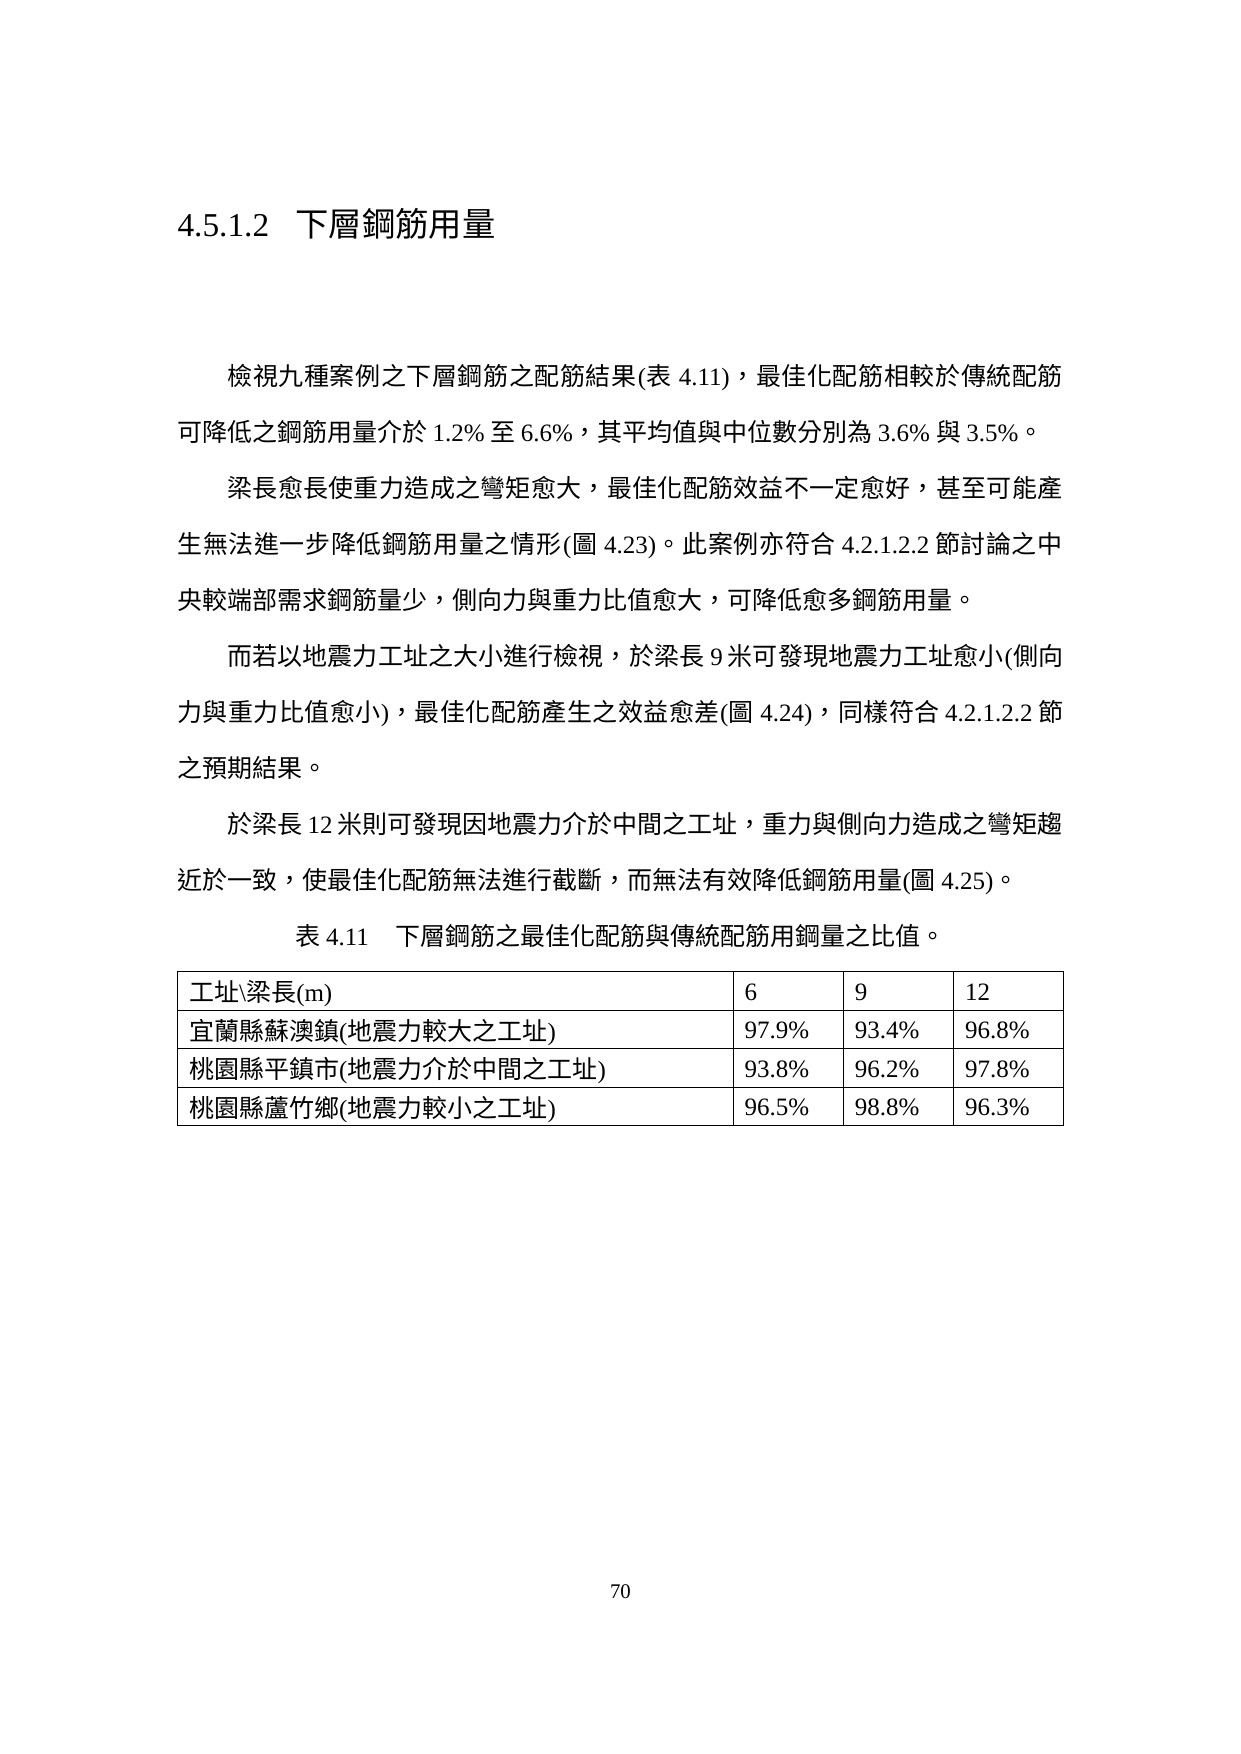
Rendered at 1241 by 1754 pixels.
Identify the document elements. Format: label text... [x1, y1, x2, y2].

table_cell 96.3% [954, 1088, 1063, 1125]
table_header 6 [734, 972, 843, 1010]
subtitle 下層鋼筋用量 [177, 184, 1063, 259]
table_cell 93.4% [844, 1011, 953, 1048]
table_cell 97.9% [734, 1011, 843, 1048]
table_header 9 [844, 972, 953, 1010]
table_cell 宜蘭縣蘇澳鎮(地震力較大之工址) [178, 1011, 733, 1048]
table_cell 桃園縣蘆竹鄉(地震力較小之工址) [178, 1088, 733, 1125]
table_cell 97.8% [954, 1049, 1063, 1087]
table_header 工址\梁長(m) [178, 972, 733, 1010]
table_cell 96.5% [734, 1088, 843, 1125]
table_cell 98.8% [844, 1088, 953, 1125]
table_cell 93.8% [734, 1049, 843, 1087]
table_cell 96.2% [844, 1049, 953, 1087]
table_cell 桃園縣平鎮市(地震力介於中間之工址) [178, 1049, 733, 1087]
table_cell 96.8% [954, 1011, 1063, 1048]
table_header 12 [954, 972, 1063, 1010]
